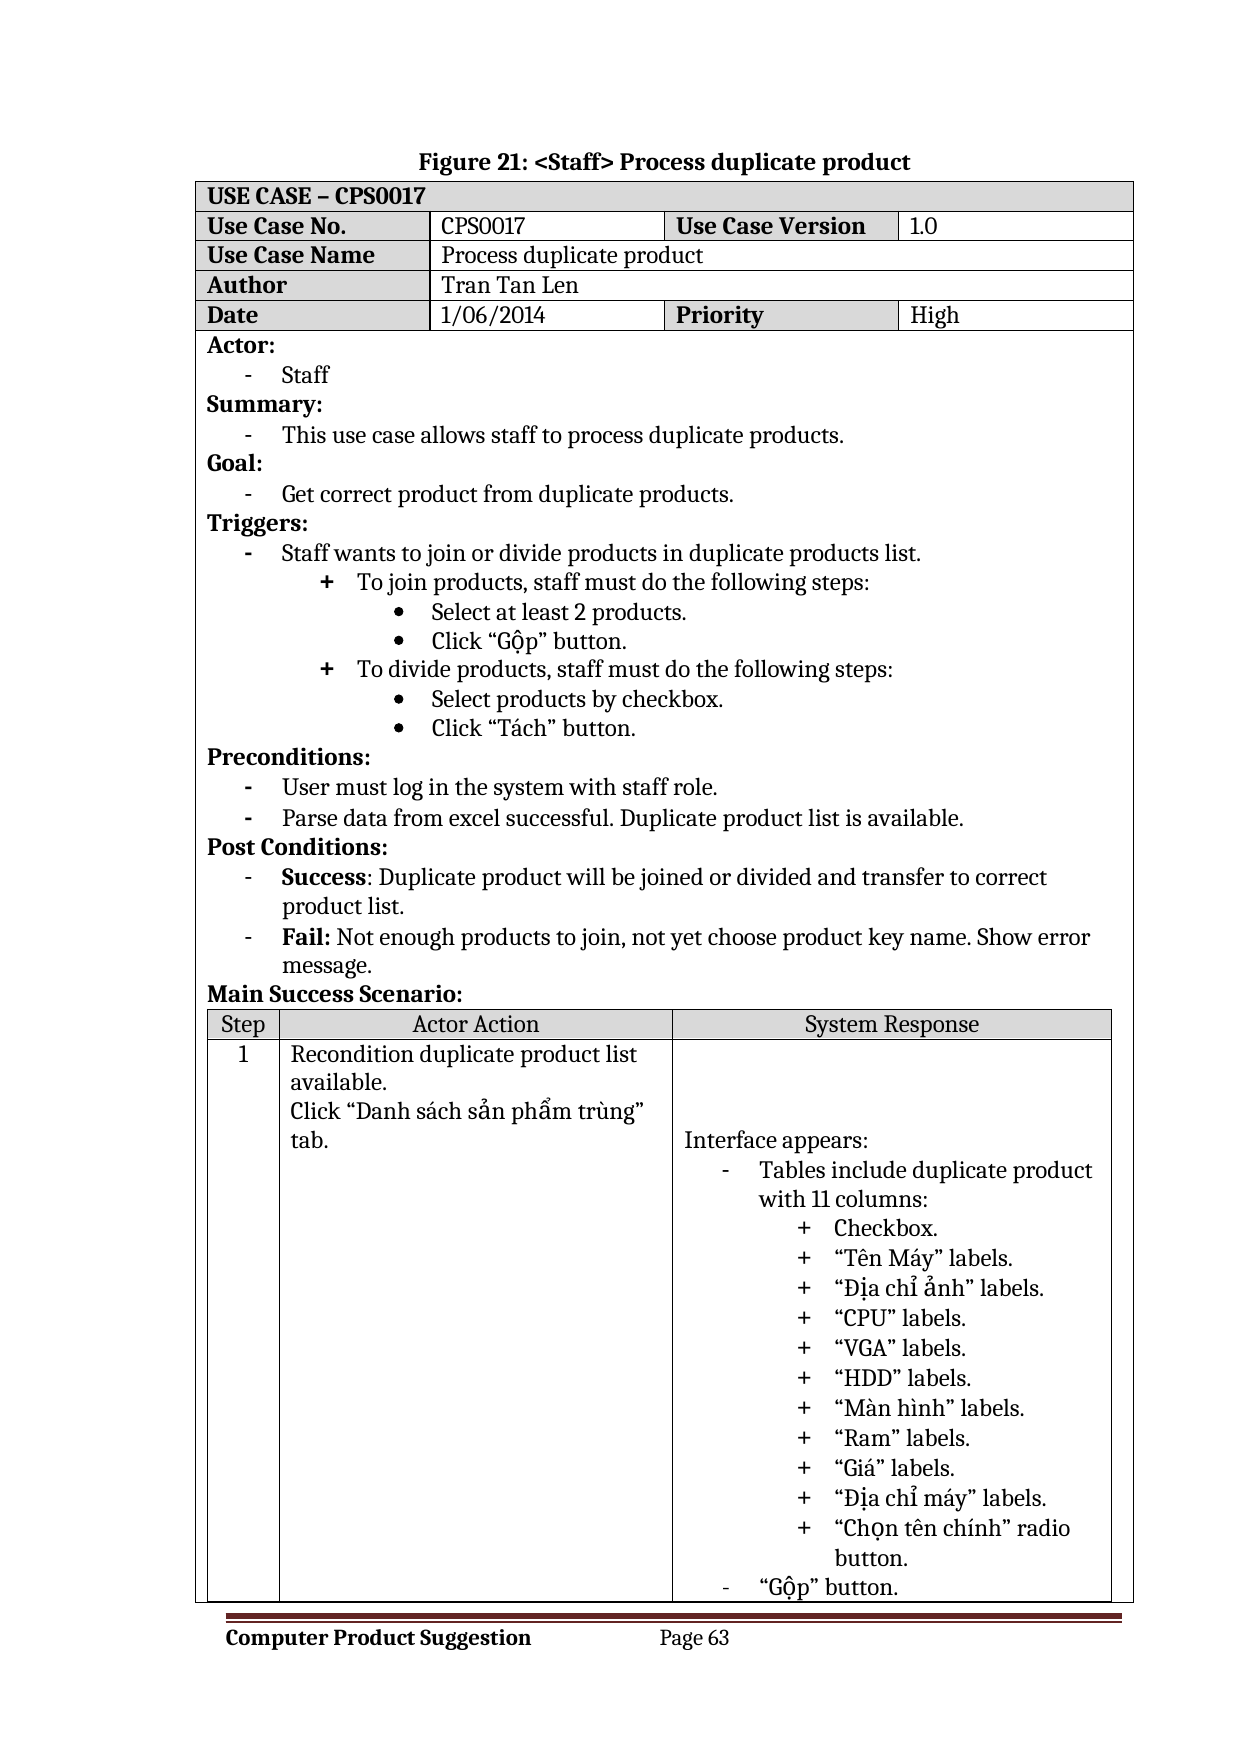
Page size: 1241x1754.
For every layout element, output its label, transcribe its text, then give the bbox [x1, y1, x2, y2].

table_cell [196, 331, 1133, 1602]
table_cell 1/06/2014 [431, 301, 664, 330]
subtitle Figure 21: <Staff> Process duplicate product [207, 148, 1122, 176]
table_cell Use Case Version [665, 212, 898, 240]
table_cell Tran Tan Len [431, 271, 1133, 300]
table_cell Date [196, 301, 429, 330]
table_cell 1.0 [899, 212, 1133, 240]
table_cell Process duplicate product [431, 241, 1133, 270]
table_cell Use Case Name [196, 241, 429, 270]
table_cell Use Case No. [196, 212, 429, 240]
table_cell CPS0017 [431, 212, 664, 240]
table_header USE CASE – CPS0017 [196, 182, 1133, 211]
table_cell Author [196, 271, 429, 300]
table_cell Priority [665, 301, 898, 330]
table_cell High [899, 301, 1133, 330]
